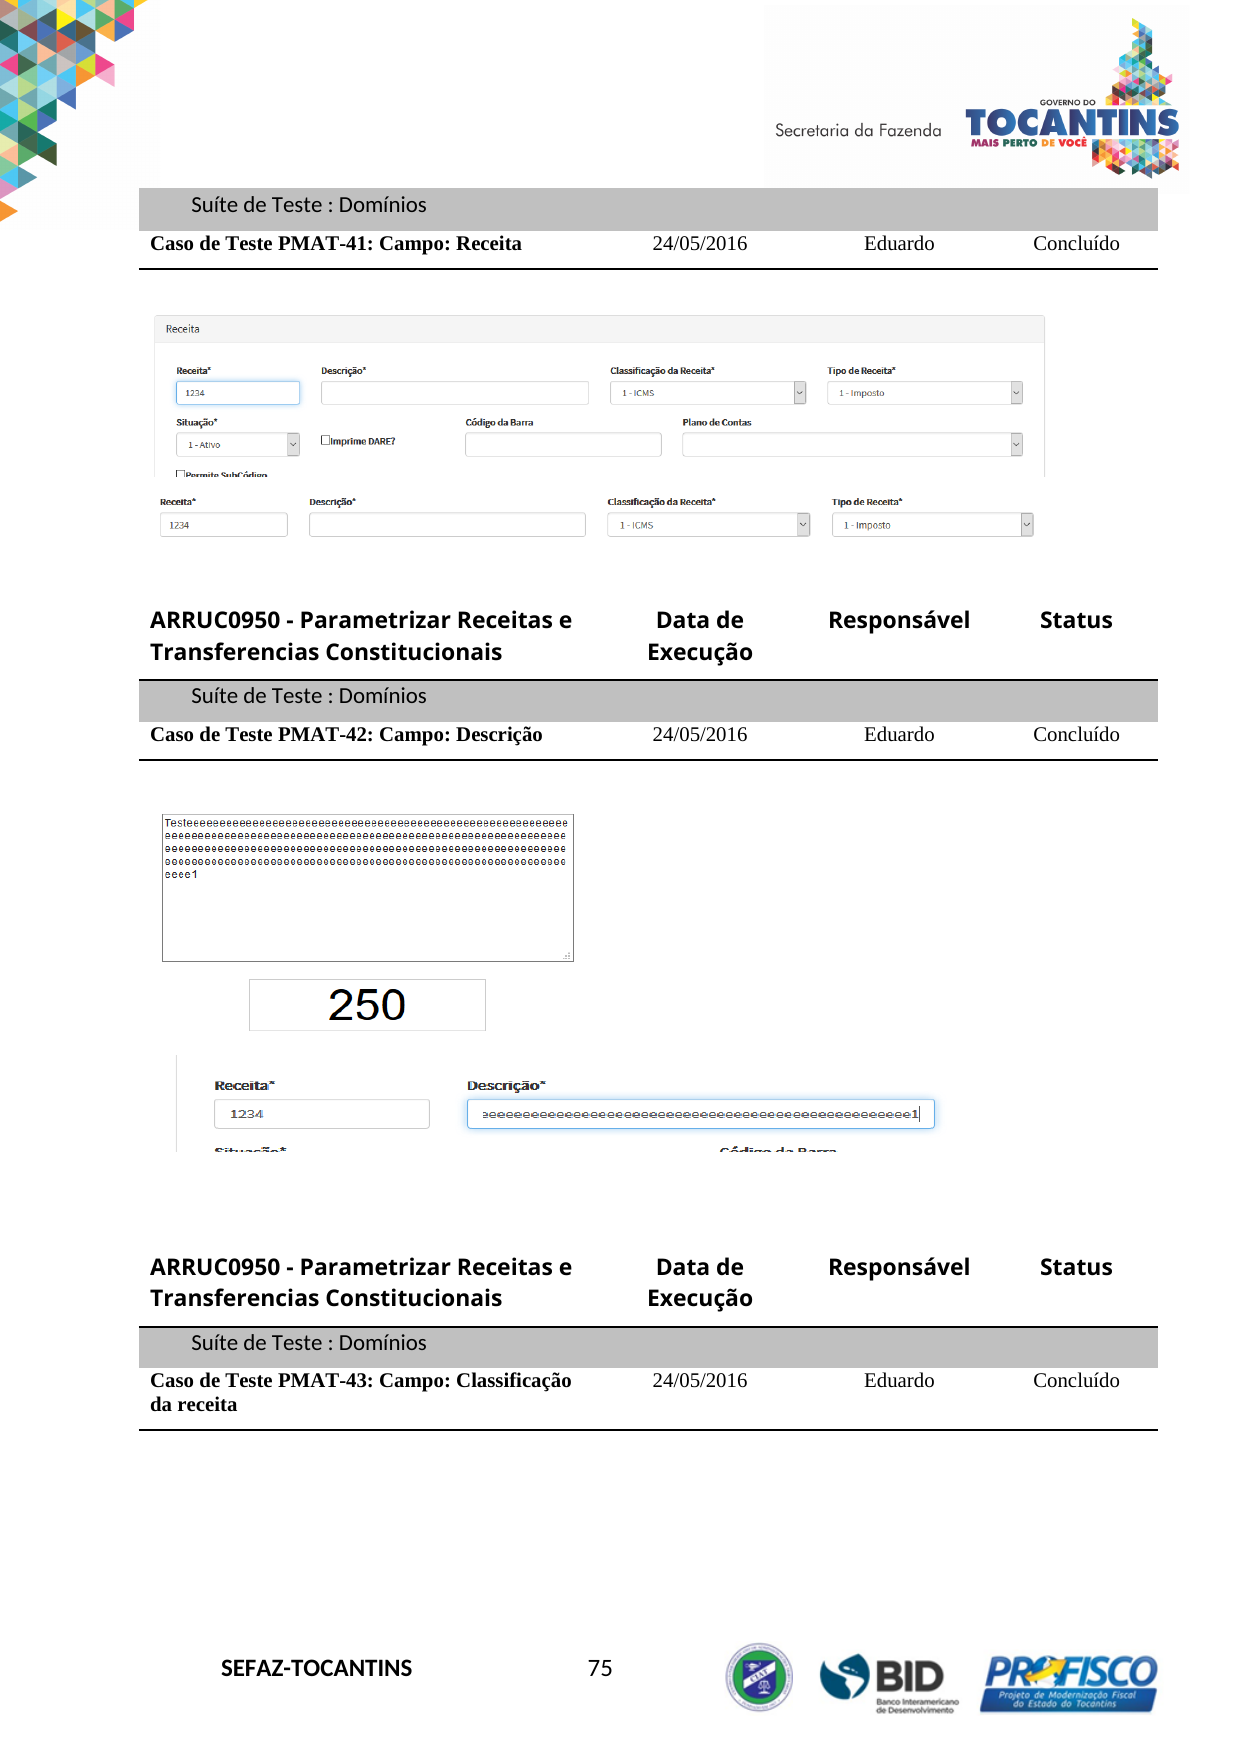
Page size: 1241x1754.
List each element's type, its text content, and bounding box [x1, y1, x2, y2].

table_cell Caso de Teste PMAT-41: Campo: Receita [139, 231, 596, 267]
picture [150, 1055, 961, 1152]
table_cell Eduardo [803, 231, 995, 267]
table_cell Concluído [995, 231, 1158, 267]
picture [150, 489, 1048, 549]
table_cell Concluído [995, 1368, 1158, 1429]
table_header ARRUC0950 - Parametrizar Receitas e Transferencias Constitucionais [139, 1251, 596, 1326]
table_header Responsável [803, 604, 995, 679]
table_header Responsável [803, 1251, 995, 1326]
table_header Status [995, 604, 1158, 679]
picture [0, 0, 161, 230]
table_header ARRUC0950 - Parametrizar Receitas e Transferencias Constitucionais [139, 604, 596, 679]
table_cell 24/05/2016 [596, 231, 803, 267]
table_cell 24/05/2016 [596, 722, 803, 758]
table_cell 24/05/2016 [596, 1368, 803, 1429]
table_cell Eduardo [803, 1368, 995, 1429]
table_header Status [995, 1251, 1158, 1326]
picture [763, 5, 1190, 194]
table_cell Caso de Teste PMAT-42: Campo: Descrição [139, 722, 596, 758]
picture [150, 803, 580, 1043]
table_cell Caso de Teste PMAT-43: Campo: Classificação da receita [139, 1368, 596, 1429]
table_cell Eduardo [803, 722, 995, 758]
table_header Data de Execução [596, 604, 803, 679]
table_header Data de Execução [596, 1251, 803, 1326]
table_cell Suíte de Teste : Domínios [139, 1328, 1158, 1368]
picture [150, 312, 1048, 477]
table_cell Suíte de Teste : Domínios [139, 681, 1158, 722]
picture [723, 1641, 1164, 1716]
table_cell Suíte de Teste : Domínios [139, 188, 1158, 231]
table_cell Concluído [995, 722, 1158, 758]
